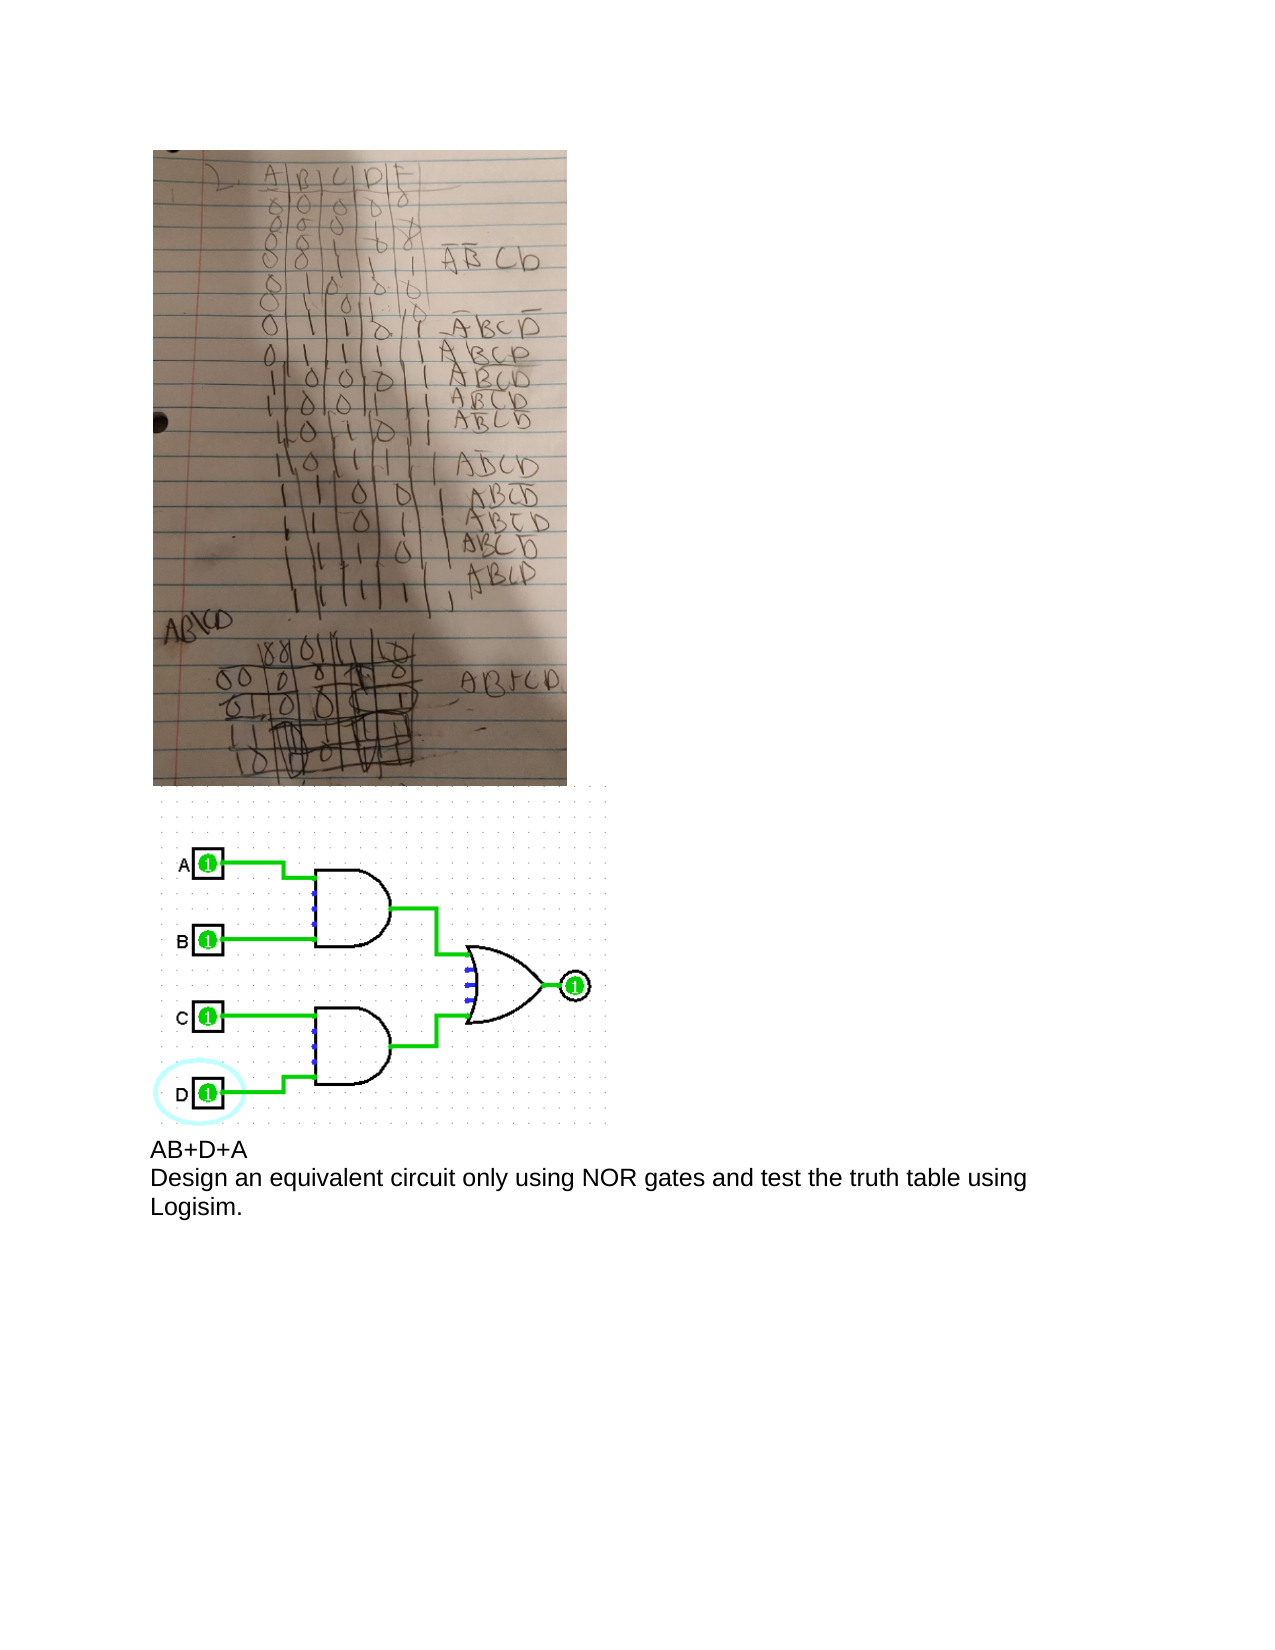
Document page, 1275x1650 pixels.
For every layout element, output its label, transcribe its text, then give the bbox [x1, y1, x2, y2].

text AB+D+A [150, 1135, 1125, 1163]
picture [150, 150, 618, 1135]
text Design an equivalent circuit only using NOR gates and test the truth table using Logisim. [150, 1163, 1125, 1221]
